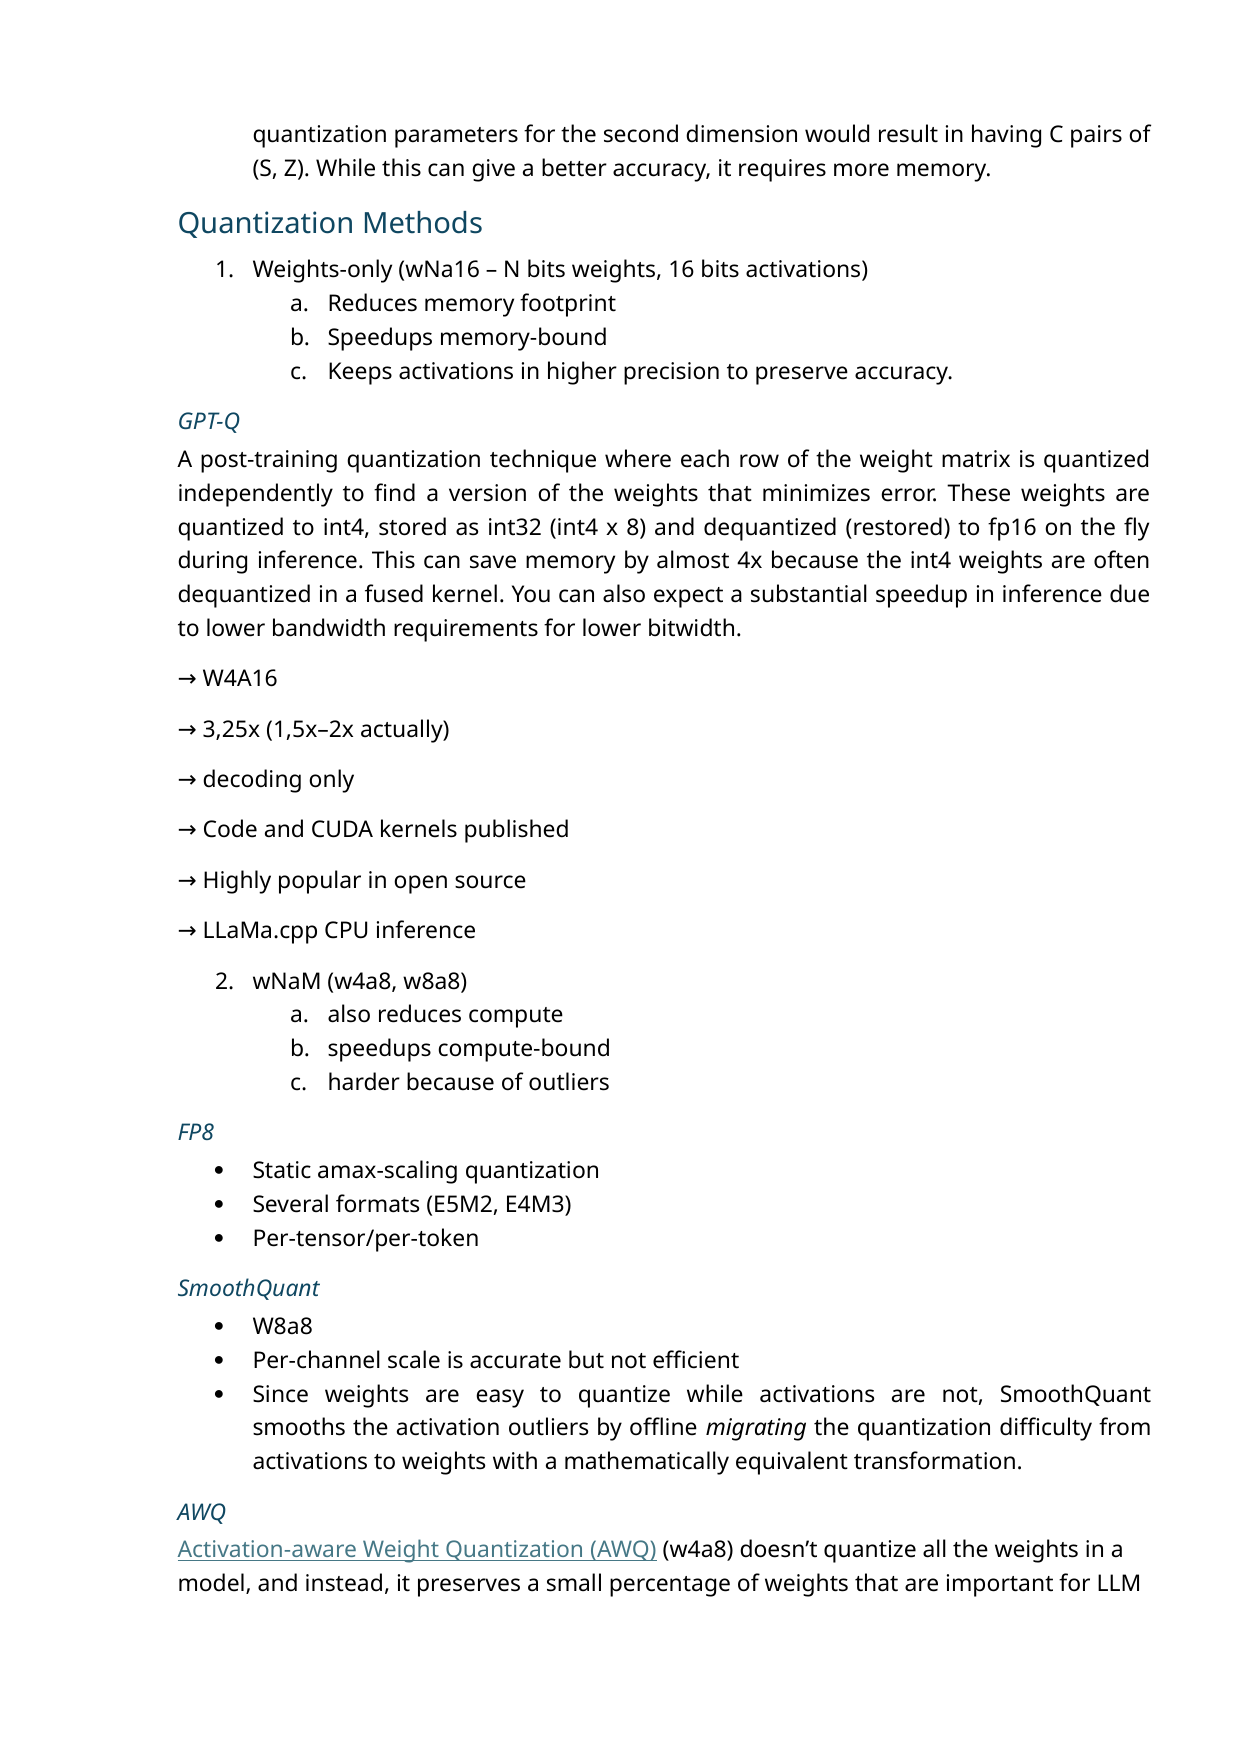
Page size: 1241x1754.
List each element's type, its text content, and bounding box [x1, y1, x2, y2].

text A post-training quantization technique where each row of the weight matrix is quantized independently to find a version of the weights that minimizes error. These weights are quantized to int4, stored as int32 (int4 x 8) and dequantized (restored) to fp16 on the fly during inference. This can save memory by almost 4x because the int4 weights are often dequantized in a fused kernel. You can also expect a substantial speedup in inference due to lower bandwidth requirements for lower bitwidth. [177, 443, 1152, 643]
list wNaM (w4a8, w8a8) [215, 965, 1152, 996]
list Keeps activations in higher precision to preserve accuracy. [290, 355, 1152, 386]
text → decoding only [177, 763, 1152, 794]
text → W4A16 [177, 662, 1152, 693]
list Per-channel scale is accurate but not efficient [215, 1344, 1152, 1375]
list Weights-only (wNa16 – N bits weights, 16 bits activations) [215, 253, 1152, 285]
subtitle GPT-Q [177, 405, 1152, 436]
subtitle FP8 [177, 1116, 1152, 1148]
list Since weights are easy to quantize while activations are not, SmoothQuant smooths the activation outliers by offline migrating the quantization difficulty from activations to weights with a mathematically equivalent transformation. [215, 1378, 1152, 1476]
subtitle Quantization Methods [177, 202, 1152, 242]
list Several formats (E5M2, E4M3) [215, 1188, 1152, 1219]
subtitle AWQ [177, 1496, 1152, 1527]
subtitle SmoothQuant [177, 1272, 1152, 1303]
list Speedups memory-bound [290, 321, 1152, 352]
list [215, 118, 1152, 183]
list speedups compute-bound [290, 1032, 1152, 1063]
list Per-tensor/per-token [215, 1222, 1152, 1253]
list also reduces compute [290, 998, 1152, 1030]
text → Code and CUDA kernels published [177, 813, 1152, 845]
text → Highly popular in open source [177, 864, 1152, 895]
text → 3,25x (1,5x–2x actually) [177, 713, 1152, 744]
list Static amax-scaling quantization [215, 1154, 1152, 1186]
text → LLaMa.cpp CPU inference [177, 914, 1152, 946]
list Reduces memory footprint [290, 287, 1152, 318]
list harder because of outliers [290, 1066, 1152, 1097]
list W8a8 [215, 1310, 1152, 1341]
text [177, 1533, 1152, 1598]
